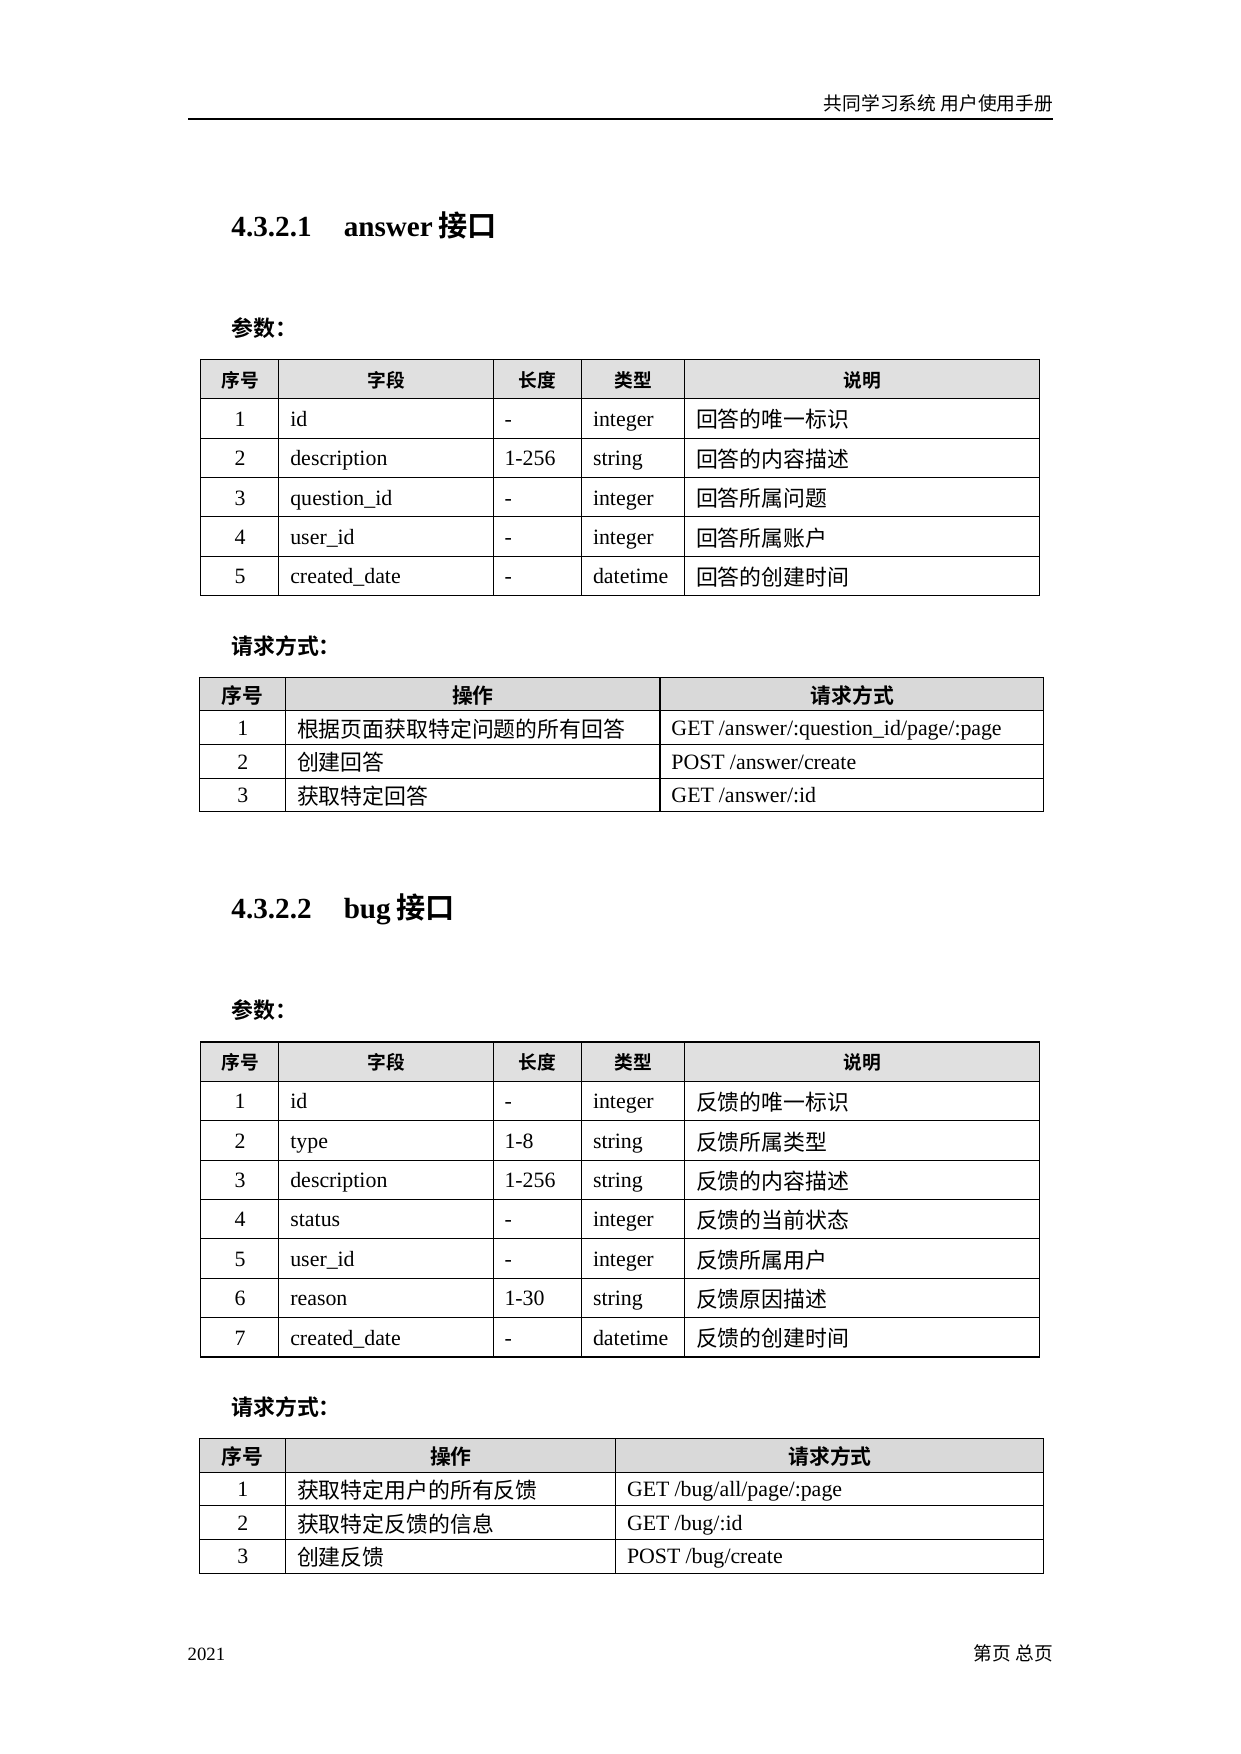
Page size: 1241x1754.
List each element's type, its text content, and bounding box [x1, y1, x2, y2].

table_header 类型 [582, 1043, 684, 1081]
table_header 请求方式 [616, 1439, 1043, 1472]
table_cell - [494, 1082, 581, 1120]
table_cell 4 [201, 1200, 278, 1238]
table_cell id [279, 399, 493, 437]
table_cell 6 [201, 1279, 278, 1317]
table_cell GET /answer/:id [661, 779, 1043, 811]
table_cell - [494, 478, 581, 516]
text 参数： [187, 993, 1053, 1026]
table_cell 反馈原因描述 [685, 1279, 1039, 1317]
table_cell status [279, 1200, 493, 1238]
table_cell datetime [582, 557, 684, 595]
table_cell created_date [279, 1318, 493, 1356]
table_cell 1 [201, 1082, 278, 1120]
table_cell integer [582, 478, 684, 516]
table_cell 反馈的创建时间 [685, 1318, 1039, 1356]
table_cell 7 [201, 1318, 278, 1356]
table_cell 3 [200, 1540, 285, 1572]
table_cell 反馈的唯一标识 [685, 1082, 1039, 1120]
table_cell datetime [582, 1318, 684, 1356]
table_header 长度 [494, 360, 581, 398]
table_cell 3 [201, 1161, 278, 1199]
table_header 说明 [685, 360, 1039, 398]
table_header 类型 [582, 360, 684, 398]
table_cell 创建反馈 [286, 1540, 615, 1572]
table_header 请求方式 [661, 678, 1043, 710]
table_cell - [494, 1239, 581, 1278]
table_cell 2 [201, 439, 278, 477]
table_cell question_id [279, 478, 493, 516]
table_cell 反馈所属类型 [685, 1121, 1039, 1159]
table_cell 回答所属账户 [685, 517, 1039, 556]
table_cell user_id [279, 517, 493, 556]
table_cell 1-256 [494, 439, 581, 477]
table_cell 1-30 [494, 1279, 581, 1317]
table_header 说明 [685, 1043, 1039, 1081]
table_cell string [582, 1121, 684, 1159]
text bug接口 [231, 874, 1053, 939]
table_cell 1 [200, 1473, 285, 1505]
table_cell integer [582, 1239, 684, 1278]
table_cell 反馈所属用户 [685, 1239, 1039, 1278]
table_cell - [494, 1318, 581, 1356]
table_cell 回答的创建时间 [685, 557, 1039, 595]
table_cell - [494, 517, 581, 556]
table_cell 5 [201, 1239, 278, 1278]
table_cell created_date [279, 557, 493, 595]
table_cell 2 [200, 1506, 285, 1539]
table_cell integer [582, 1082, 684, 1120]
table_header 序号 [200, 1439, 285, 1472]
table_cell 3 [201, 478, 278, 516]
table_cell description [279, 439, 493, 477]
table_cell 回答的唯一标识 [685, 399, 1039, 437]
table_cell 回答所属问题 [685, 478, 1039, 516]
table_header 操作 [286, 1439, 615, 1472]
text 请求方式： [217, 1390, 1053, 1422]
table_cell 1-256 [494, 1161, 581, 1199]
table_header 字段 [279, 360, 493, 398]
table_cell 1 [201, 399, 278, 437]
table_cell integer [582, 1200, 684, 1238]
table_cell 反馈的当前状态 [685, 1200, 1039, 1238]
text 参数： [187, 310, 1053, 343]
table_cell 获取特定用户的所有反馈 [286, 1473, 615, 1505]
table_cell GET /bug/:id [616, 1506, 1043, 1539]
table_cell description [279, 1161, 493, 1199]
table_cell 1 [200, 711, 285, 744]
table_cell user_id [279, 1239, 493, 1278]
table_header 长度 [494, 1043, 581, 1081]
table_cell type [279, 1121, 493, 1159]
table_cell 获取特定回答 [286, 779, 659, 811]
table_header 序号 [201, 360, 278, 398]
table_cell 2 [201, 1121, 278, 1159]
table_cell 3 [200, 779, 285, 811]
table_header 序号 [200, 678, 285, 710]
table_header 字段 [279, 1043, 493, 1081]
table_cell 反馈的内容描述 [685, 1161, 1039, 1199]
table_cell POST /bug/create [616, 1540, 1043, 1572]
table_cell 5 [201, 557, 278, 595]
table_cell GET /bug/all/page/:page [616, 1473, 1043, 1505]
table_cell string [582, 1161, 684, 1199]
table_cell 2 [200, 745, 285, 777]
table_header 操作 [286, 678, 659, 710]
table_cell - [494, 399, 581, 437]
table_cell 获取特定反馈的信息 [286, 1506, 615, 1539]
table_cell string [582, 439, 684, 477]
table_cell 4 [201, 517, 278, 556]
table_cell 创建回答 [286, 745, 659, 777]
table_cell string [582, 1279, 684, 1317]
text 请求方式： [217, 628, 1053, 661]
text answer接口 [231, 191, 1053, 256]
table_cell integer [582, 399, 684, 437]
table_cell reason [279, 1279, 493, 1317]
table_cell GET /answer/:question_id/page/:page [661, 711, 1043, 744]
table_cell 回答的内容描述 [685, 439, 1039, 477]
table_cell 1-8 [494, 1121, 581, 1159]
table_cell id [279, 1082, 493, 1120]
table_cell - [494, 557, 581, 595]
table_cell - [494, 1200, 581, 1238]
table_cell integer [582, 517, 684, 556]
table_cell 根据页面获取特定问题的所有回答 [286, 711, 659, 744]
table_header 序号 [201, 1043, 278, 1081]
table_cell POST /answer/create [661, 745, 1043, 777]
